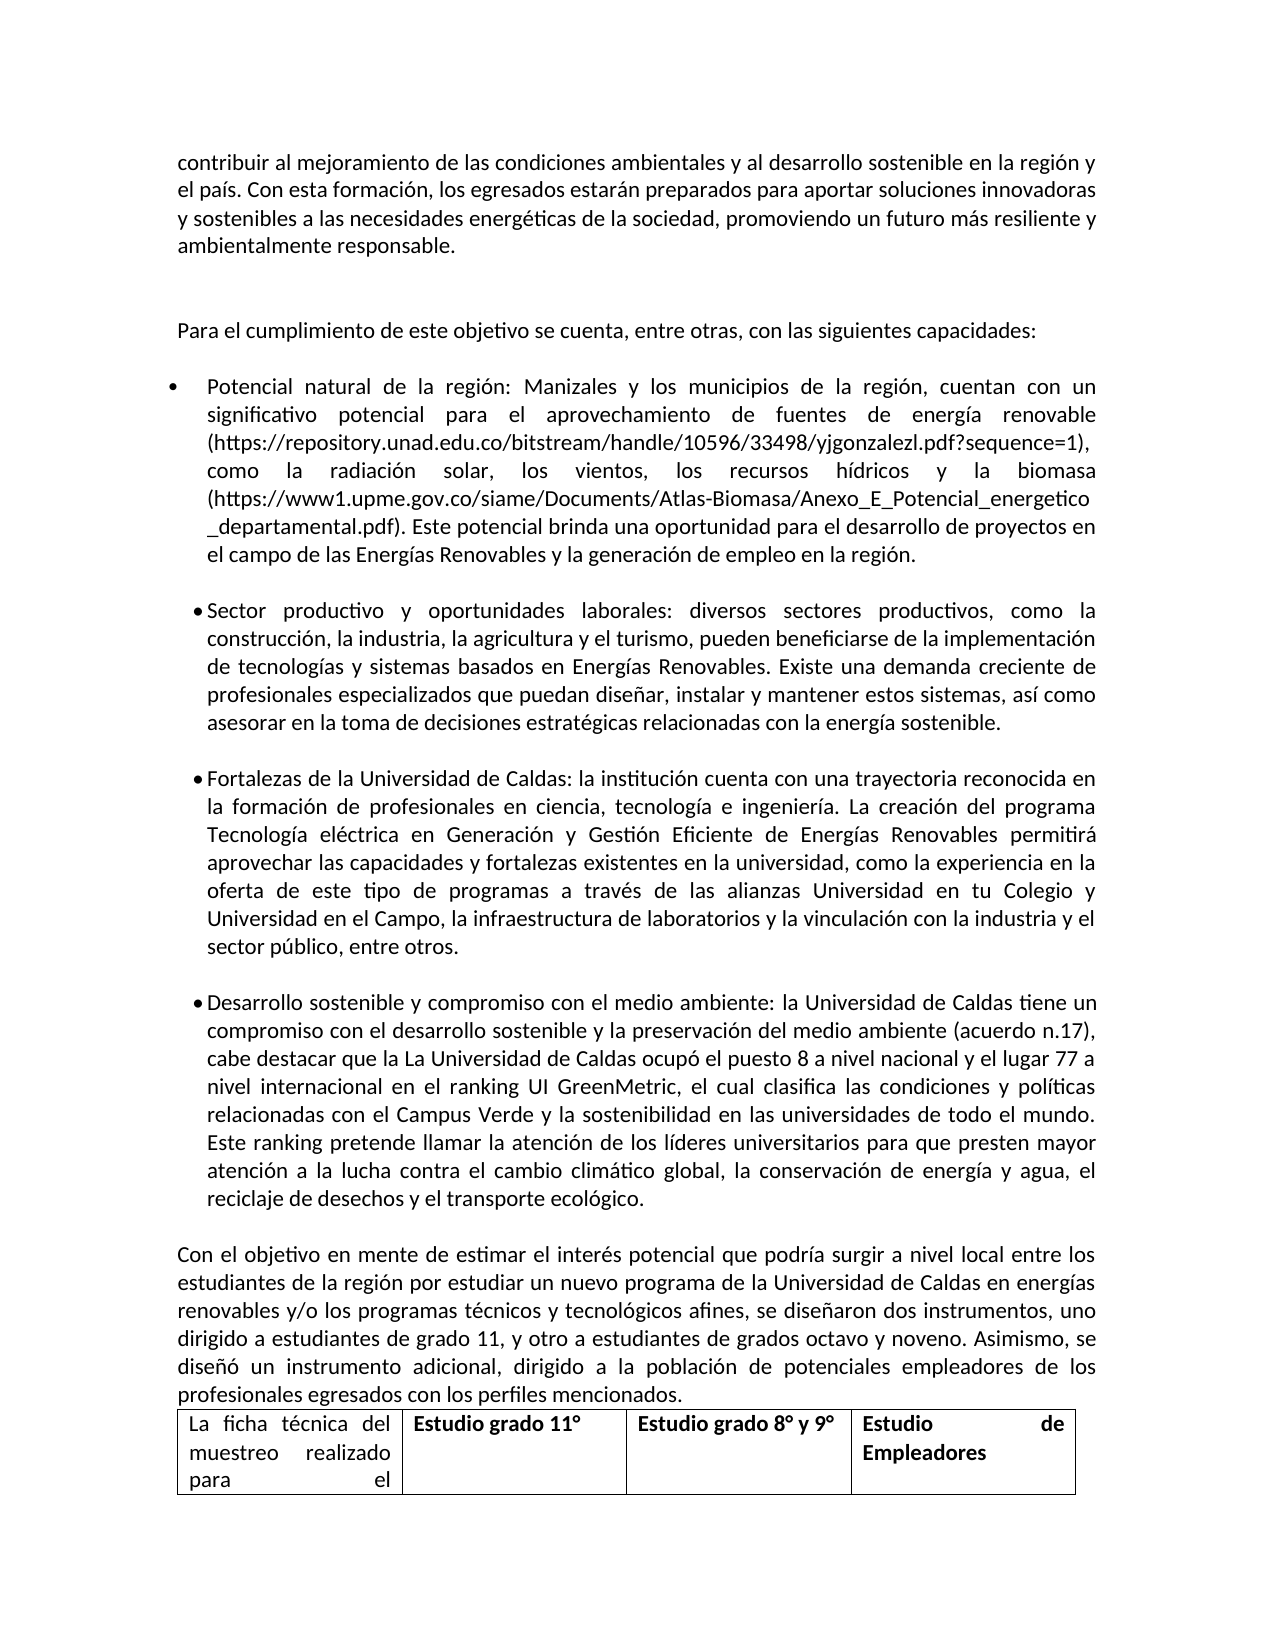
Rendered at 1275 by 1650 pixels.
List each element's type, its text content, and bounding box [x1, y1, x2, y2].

list Desarrollo sostenible y compromiso con el medio ambiente: la Universidad de Caldas tiene un compromiso con el desarrollo sostenible y la preservación del medio ambiente (acuerdo n.17), cabe destacar que la La Universidad de Caldas ocupó el puesto 8 a nivel nacional y el lugar 77 a nivel internacional en el ranking UI GreenMetric, el cual clasifica las condiciones y políticas relacionadas con el Campus Verde y la sostenibilidad en las universidades de todo el mundo. Este ranking pretende llamar la atención de los líderes universitarios para que presten mayor atención a la lucha contra el cambio climático global, la conservación de energía y agua, el reciclaje de desechos y el transporte ecológico. [192, 988, 1098, 1212]
list Sector productivo y oportunidades laborales: diversos sectores productivos, como la construcción, la industria, la agricultura y el turismo, pueden beneficiarse de la implementación de tecnologías y sistemas basados en Energías Renovables. Existe una demanda creciente de profesionales especializados que puedan diseñar, instalar y mantener estos sistemas, así como asesorar en la toma de decisiones estratégicas relacionadas con la energía sostenible. [192, 596, 1098, 736]
list Fortalezas de la Universidad de Caldas: la institución cuenta con una trayectoria reconocida en la formación de profesionales en ciencia, tecnología e ingeniería. La creación del programa Tecnología eléctrica en Generación y Gestión Eficiente de Energías Renovables permitirá aprovechar las capacidades y fortalezas existentes en la universidad, como la experiencia en la oferta de este tipo de programas a través de las alianzas Universidad en tu Colegio y Universidad en el Campo, la infraestructura de laboratorios y la vinculación con la industria y el sector público, entre otros. [192, 764, 1098, 960]
table_header Estudio grado 11° [403, 1410, 626, 1494]
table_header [852, 1410, 1075, 1494]
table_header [627, 1410, 851, 1494]
list Potencial natural de la región: Manizales y los municipios de la región, cuentan con un significativo potencial para el aprovechamiento de fuentes de energía renovable (https://repository.unad.edu.co/bitstream/handle/10596/33498/yjgonzalezl.pdf?sequence=1), como la radiación solar, los vientos, los recursos hídricos y la biomasa (https://www1.upme.gov.co/siame/Documents/Atlas-Biomasa/Anexo_E_Potencial_energetico_departamental.pdf). Este potencial brinda una oportunidad para el desarrollo de proyectos en el campo de las Energías Renovables y la generación de empleo en la región. [169, 372, 1098, 568]
text Con el objetivo en mente de estimar el interés potencial que podría surgir a nivel local entre los estudiantes de la región por estudiar un nuevo programa de la Universidad de Caldas en energías renovables y/o los programas técnicos y tecnológicos afines, se diseñaron dos instrumentos, uno dirigido a estudiantes de grado 11, y otro a estudiantes de grados octavo y noveno. Asimismo, se diseñó un instrumento adicional, dirigido a la población de potenciales empleadores de los profesionales egresados con los perfiles mencionados. [177, 1240, 1098, 1408]
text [177, 148, 1098, 260]
text Para el cumplimiento de este objetivo se cuenta, entre otras, con las siguientes capacidades: [177, 316, 1098, 344]
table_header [178, 1410, 402, 1494]
